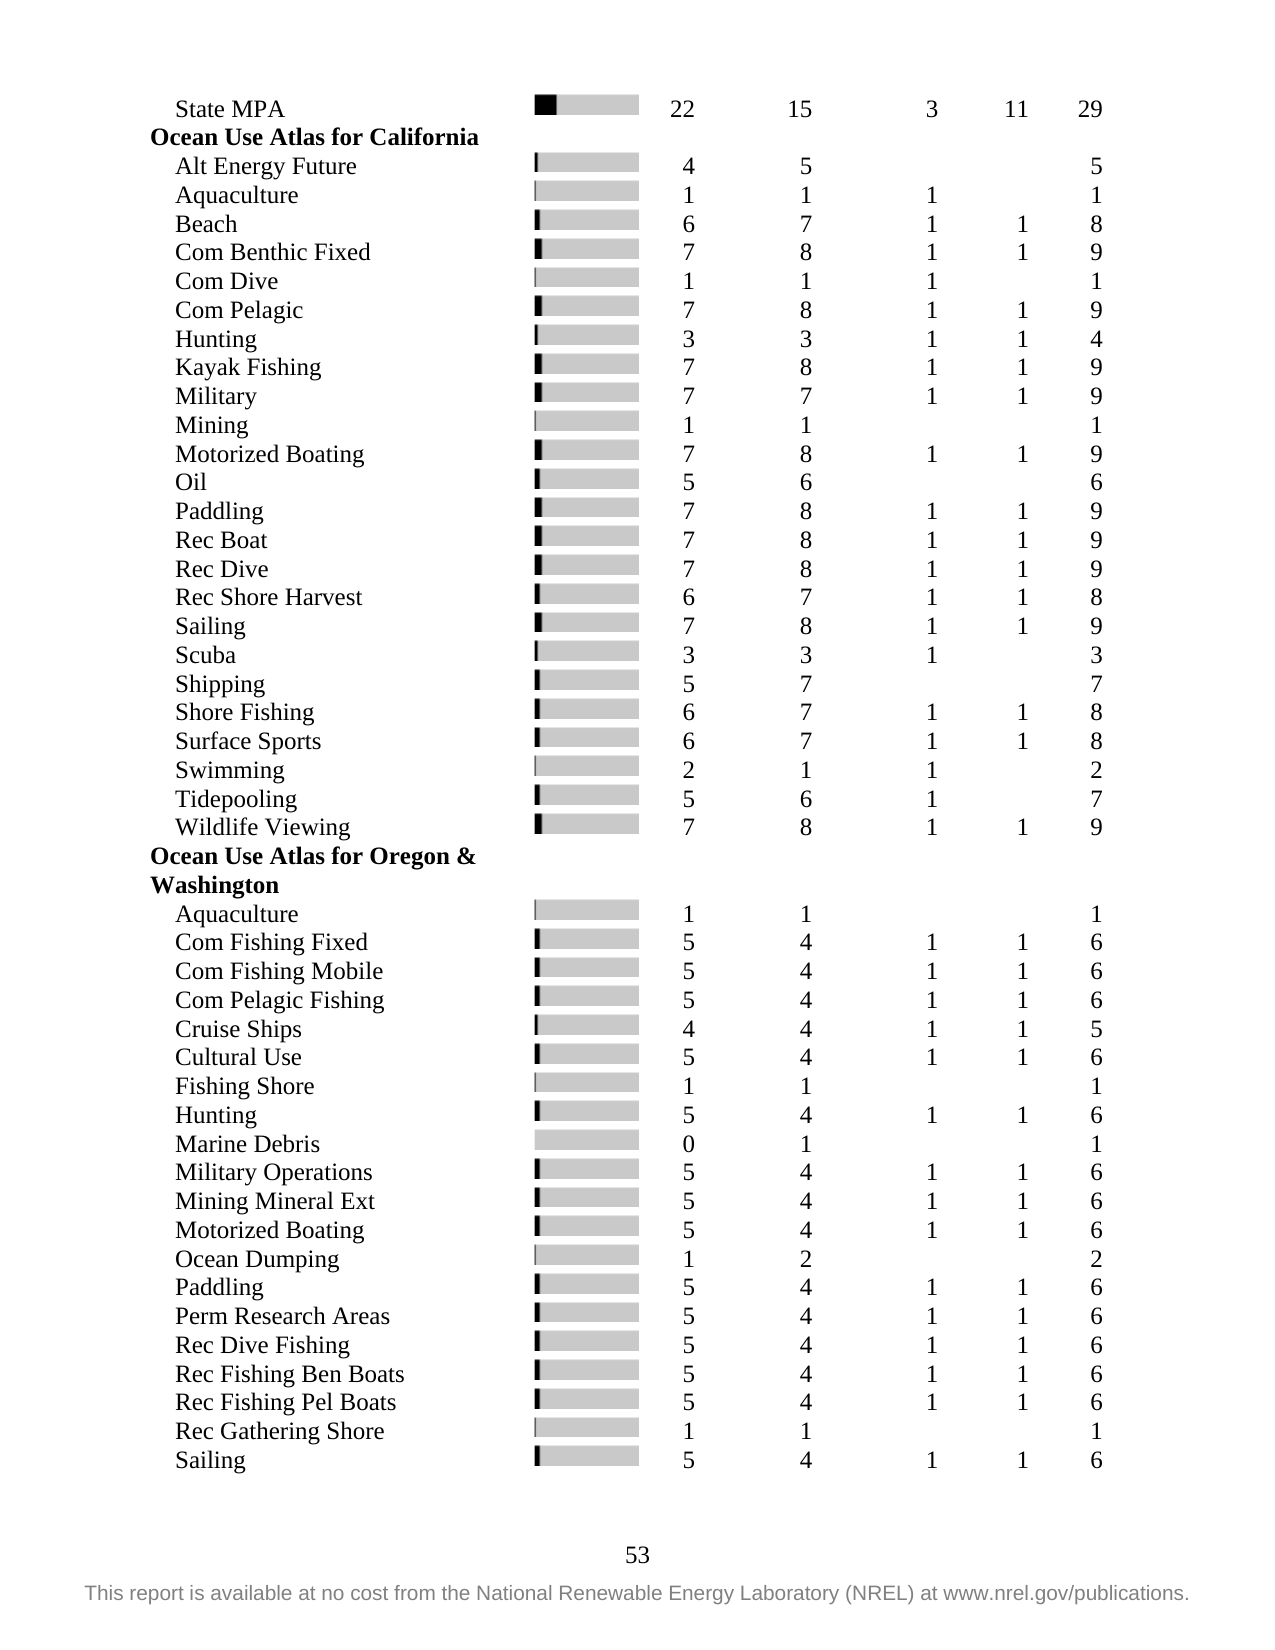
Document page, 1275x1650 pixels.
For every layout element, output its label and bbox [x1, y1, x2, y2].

picture [534, 985, 639, 1006]
picture [534, 582, 639, 604]
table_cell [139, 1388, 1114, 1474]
picture [534, 1358, 639, 1380]
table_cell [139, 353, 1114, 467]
picture [534, 410, 639, 431]
picture [534, 467, 639, 489]
picture [534, 927, 639, 949]
picture [534, 783, 639, 805]
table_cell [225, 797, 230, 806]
picture [534, 956, 639, 977]
picture [534, 266, 639, 287]
picture [534, 1330, 639, 1351]
picture [534, 898, 639, 920]
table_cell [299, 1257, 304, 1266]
picture [534, 525, 639, 546]
picture [534, 151, 639, 172]
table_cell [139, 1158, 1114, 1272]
picture [534, 323, 639, 345]
picture [534, 180, 639, 201]
picture [534, 93, 639, 115]
picture [534, 208, 639, 230]
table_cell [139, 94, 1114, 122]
picture [534, 496, 639, 517]
picture [534, 1301, 639, 1322]
picture [534, 237, 639, 259]
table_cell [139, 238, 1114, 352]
picture [534, 1416, 639, 1437]
picture [534, 1042, 639, 1064]
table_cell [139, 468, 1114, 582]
picture [534, 697, 639, 719]
picture [534, 1100, 639, 1121]
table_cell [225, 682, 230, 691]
picture [534, 726, 639, 747]
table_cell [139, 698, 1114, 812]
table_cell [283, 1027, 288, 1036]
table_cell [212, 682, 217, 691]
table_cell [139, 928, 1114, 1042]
picture [534, 352, 639, 374]
picture [534, 1157, 639, 1179]
picture [534, 668, 639, 690]
picture [534, 1445, 639, 1466]
picture [534, 1186, 639, 1207]
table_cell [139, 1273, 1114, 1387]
picture [534, 1272, 639, 1294]
picture [534, 381, 639, 402]
picture [534, 812, 639, 834]
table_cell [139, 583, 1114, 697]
picture [534, 1013, 639, 1035]
picture [534, 1243, 639, 1265]
picture [534, 1128, 639, 1150]
picture [534, 295, 639, 316]
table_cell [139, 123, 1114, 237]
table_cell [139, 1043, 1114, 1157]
picture [534, 1215, 639, 1236]
picture [534, 1071, 639, 1092]
picture [534, 755, 639, 776]
picture [534, 553, 639, 575]
picture [534, 640, 639, 661]
picture [534, 438, 639, 460]
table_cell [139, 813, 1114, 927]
picture [534, 611, 639, 632]
picture [534, 1387, 639, 1409]
